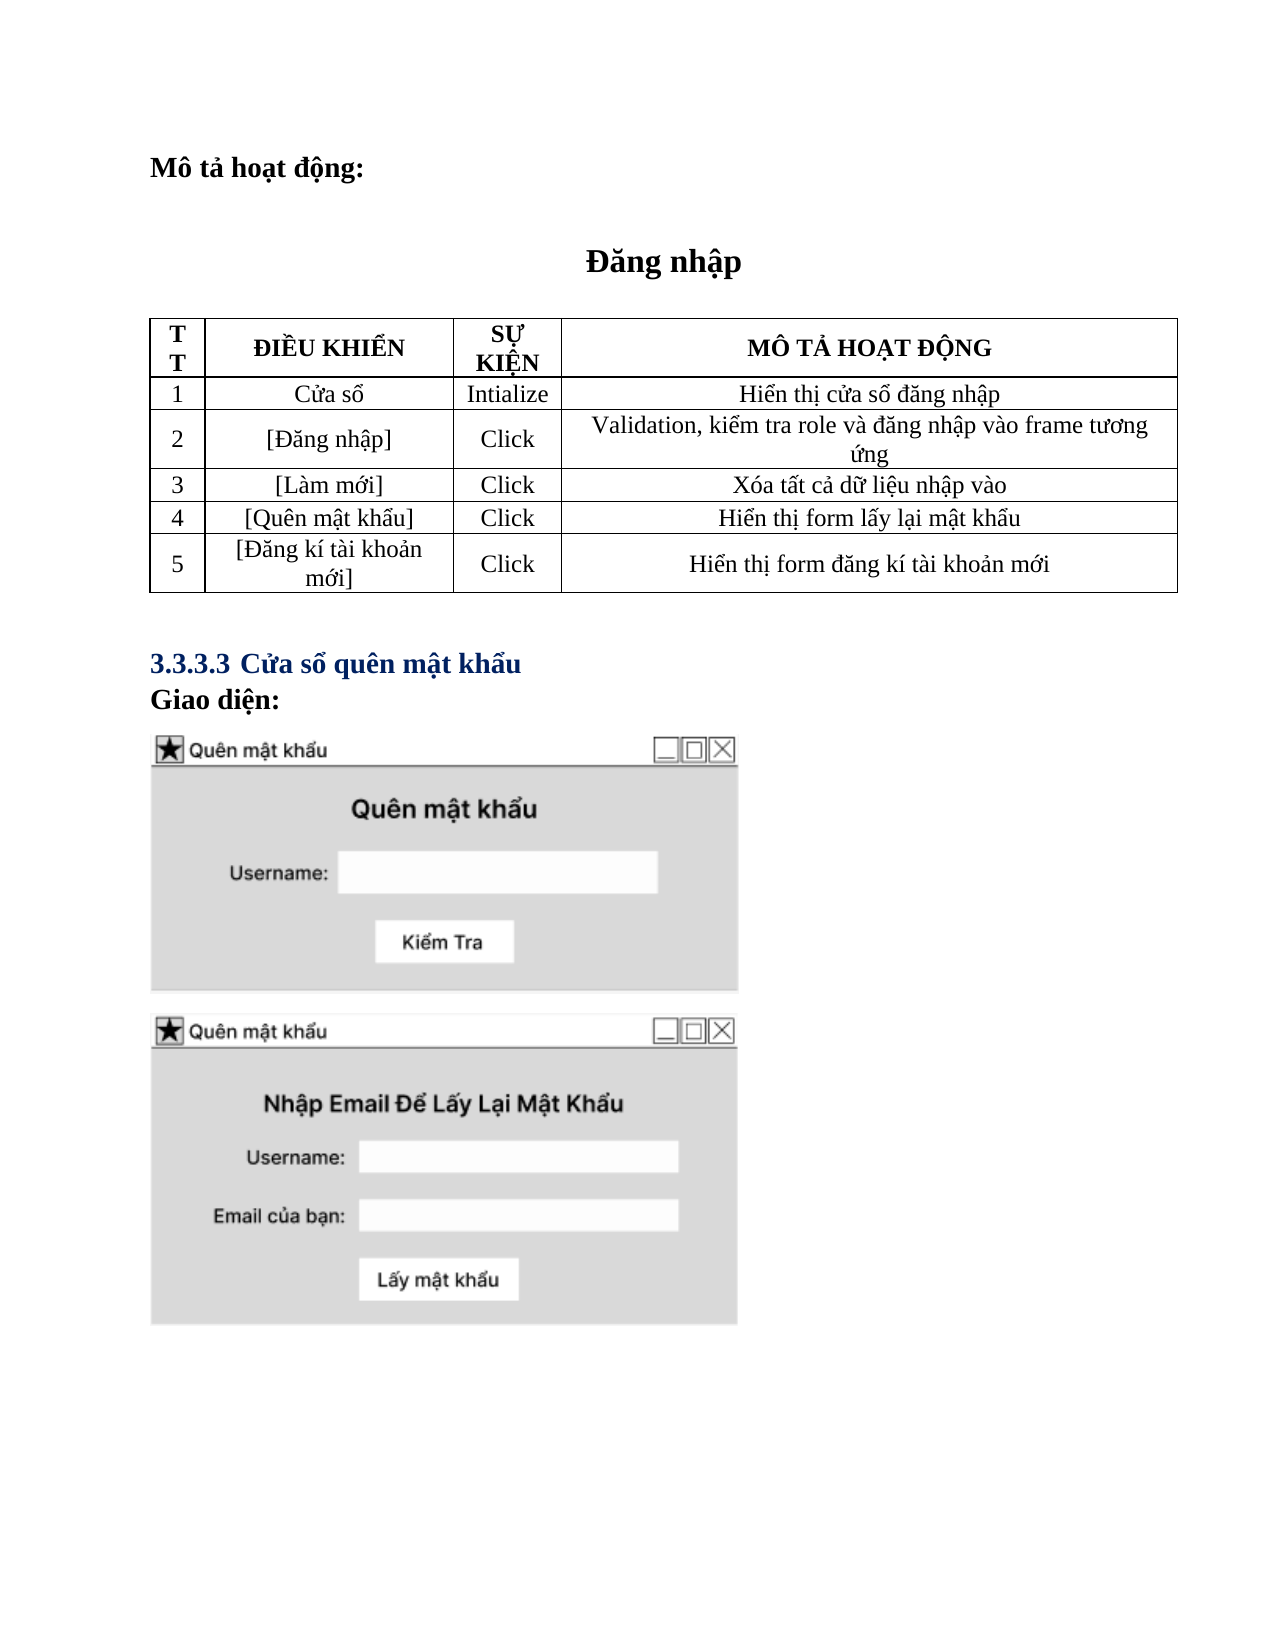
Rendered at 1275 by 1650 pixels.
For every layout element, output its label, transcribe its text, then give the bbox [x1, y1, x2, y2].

table_cell 5 [151, 534, 204, 592]
table_header Đăng nhập [150, 203, 1177, 318]
table_cell TT [151, 319, 204, 376]
table_cell [Quên mật khẩu] [206, 502, 453, 533]
table_cell MÔ TẢ HOẠT ĐỘNG [562, 319, 1177, 376]
table_cell Click [454, 502, 561, 533]
table_cell [Đăng kí tài khoản mới] [206, 534, 453, 592]
table_cell [Làm mới] [206, 469, 453, 501]
table_cell SỰ KIỆN [454, 319, 561, 376]
table_cell Hiển thị form lấy lại mật khẩu [562, 502, 1177, 533]
table_cell Xóa tất cả dữ liệu nhập vào [562, 469, 1177, 501]
table_cell [Đăng nhập] [206, 410, 453, 468]
text Giao diện: [150, 682, 1125, 715]
table_cell ĐIỀU KHIỂN [206, 319, 453, 376]
table_cell 4 [151, 502, 204, 533]
table_cell Cửa sổ [206, 378, 453, 409]
table_cell Hiển thị form đăng kí tài khoản mới [562, 534, 1177, 592]
subtitle Cửa sổ quên mật khẩu [150, 646, 1125, 679]
table_cell Validation, kiểm tra role và đăng nhập vào frame tương ứng [562, 410, 1177, 468]
picture [150, 734, 739, 994]
table_cell Hiển thị cửa sổ đăng nhập [562, 378, 1177, 409]
table_cell Click [454, 469, 561, 501]
picture [150, 1013, 738, 1326]
table_cell Click [454, 534, 561, 592]
table_cell 2 [151, 410, 204, 468]
text Mô tả hoạt động: [150, 150, 1125, 183]
table_cell Intialize [454, 378, 561, 409]
table_cell Click [454, 410, 561, 468]
table_cell 3 [151, 469, 204, 501]
table_cell 1 [151, 378, 204, 409]
